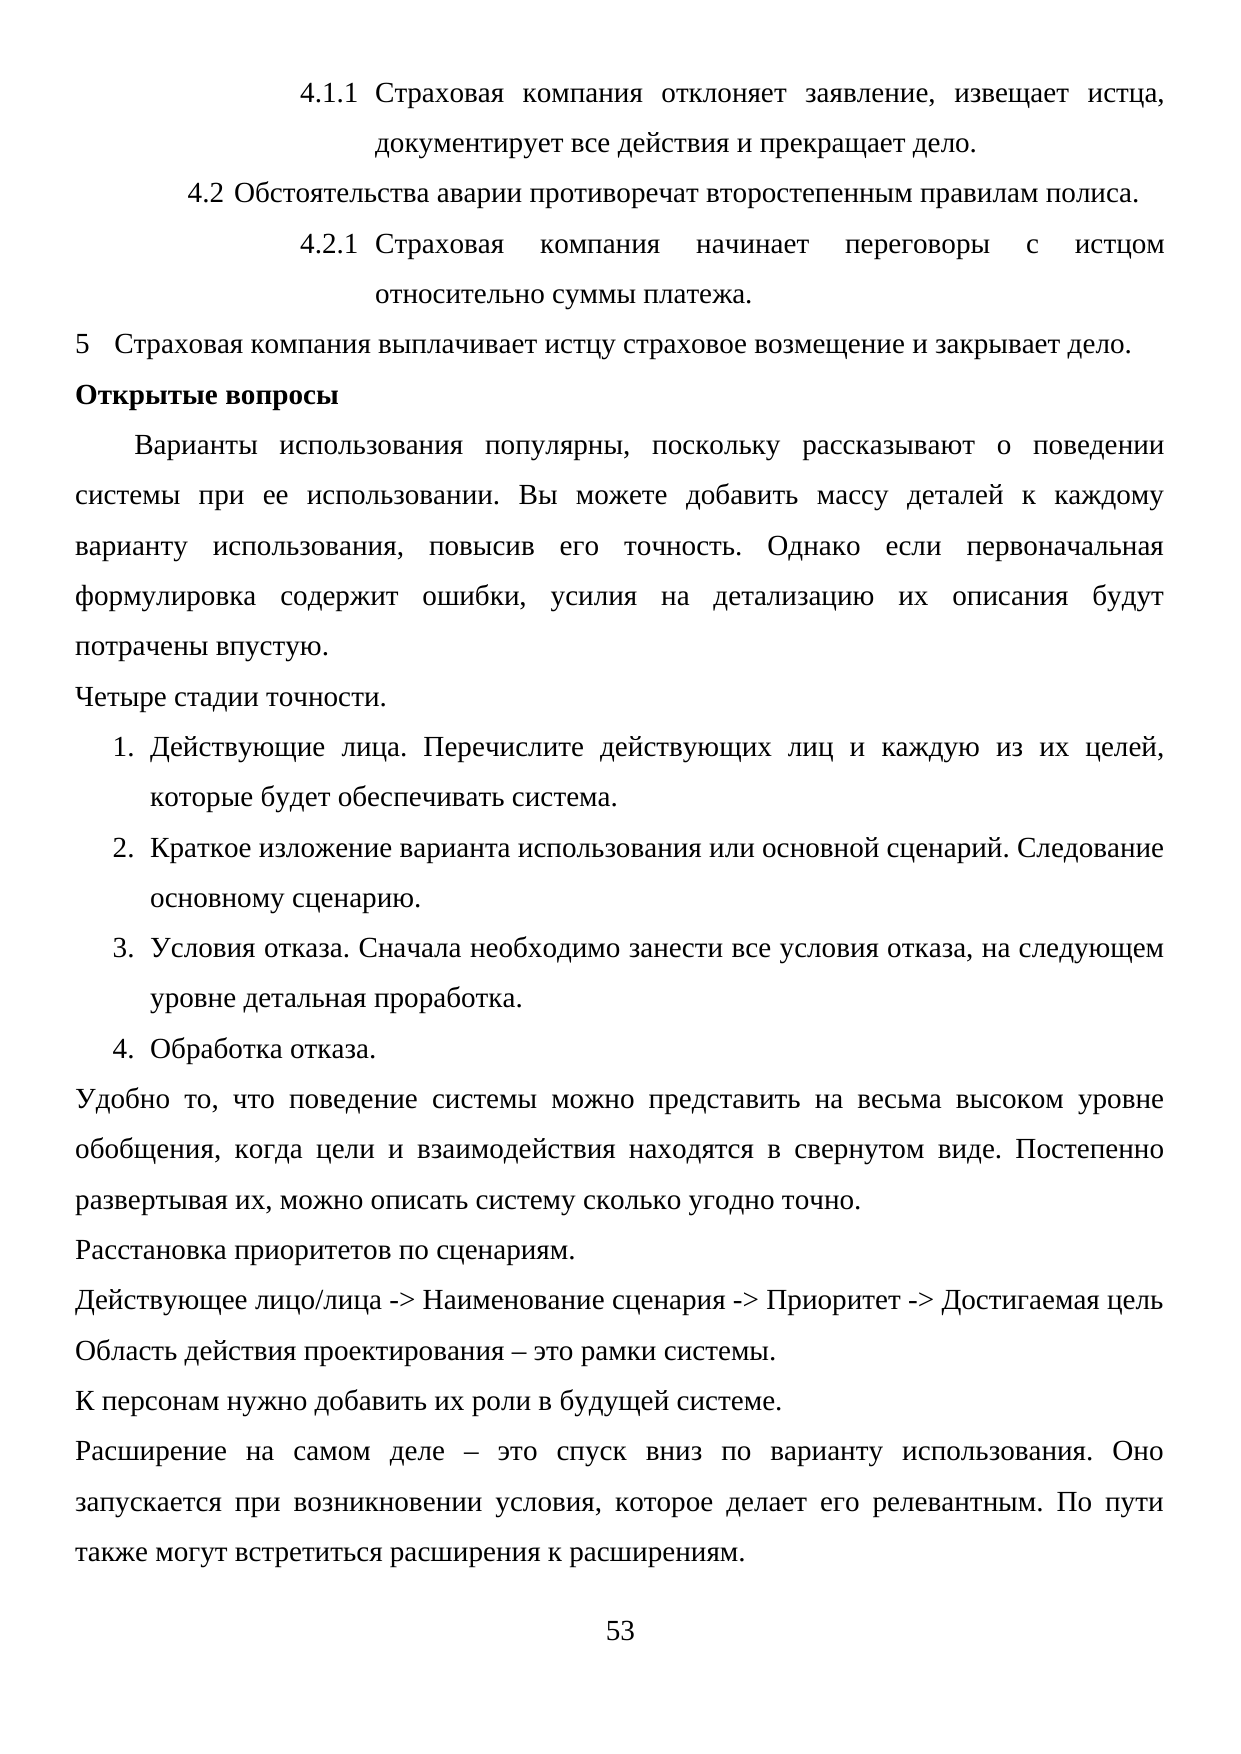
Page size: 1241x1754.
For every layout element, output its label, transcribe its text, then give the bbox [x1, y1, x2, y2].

list Обстоятельства аварии противоречат второстепенным правилам полиса. [187, 176, 1165, 209]
list Условия отказа. Сначала необходимо занести все условия отказа, на следующем уровне детальная проработка. [112, 930, 1165, 1014]
list Страховая компания выплачивает истцу страховое возмещение и закрывает дело. [75, 327, 1165, 360]
text Четыре стадии точности. [75, 679, 1165, 712]
list Страховая компания отклоняет заявление, извещает истца, документирует все действия и прекращает дело. [300, 75, 1165, 159]
text Область действия проектирования – это рамки системы. [75, 1333, 1165, 1366]
text Открытые вопросы [75, 377, 1165, 410]
text Расширение на самом деле – это спуск вниз по варианту использования. Оно запускается при возникновении условия, которое делает его релевантным. По пути также могут встретиться расширения к расширениям. [75, 1433, 1165, 1568]
list Краткое изложение варианта использования или основной сценарий. Следование основному сценарию. [112, 830, 1165, 913]
list Страховая компания начинает переговоры с истцом относительно суммы платежа. [300, 226, 1165, 310]
text Удобно то, что поведение системы можно представить на весьма высоком уровне обобщения, когда цели и взаимодействия находятся в свернутом виде. Постепенно развертывая их, можно описать систему сколько угодно точно. [75, 1081, 1165, 1215]
text Варианты использования популярны, поскольку рассказывают о поведении системы при ее использовании. Вы можете добавить массу деталей к каждому варианту использования, повысив его точность. Однако если первоначальная формулировка содержит ошибки, усилия на детализацию их описания будут потрачены впустую. [75, 427, 1165, 662]
text К персонам нужно добавить их роли в будущей системе. [75, 1383, 1165, 1417]
text Действующее лицо/лица -> Наименование сценария -> Приоритет -> Достигаемая цель [75, 1282, 1165, 1316]
list Обработка отказа. [112, 1031, 1165, 1064]
list Действующие лица. Перечислите действующих лиц и каждую из их целей, которые будет обеспечивать система. [112, 729, 1165, 813]
text Расстановка приоритетов по сценариям. [75, 1232, 1165, 1266]
